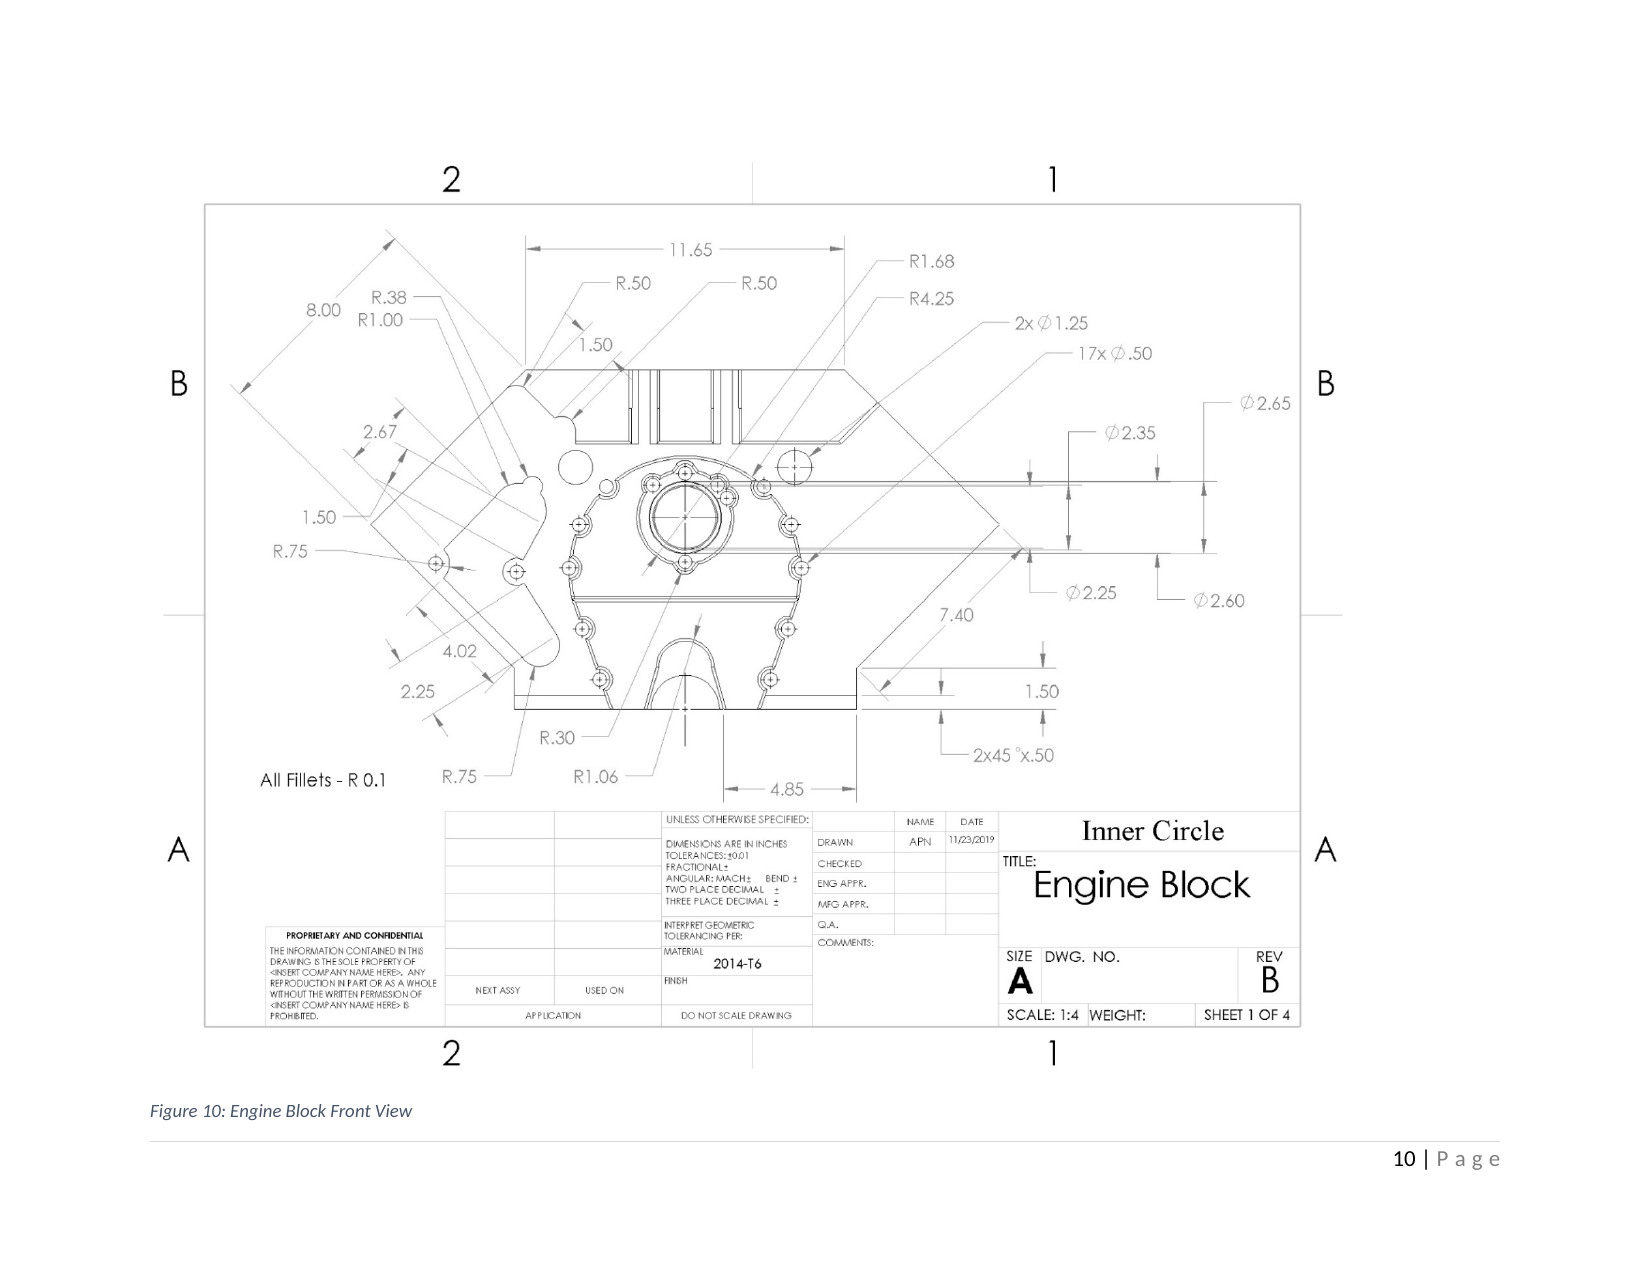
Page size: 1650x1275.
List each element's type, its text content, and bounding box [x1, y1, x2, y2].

picture [150, 150, 1355, 1081]
